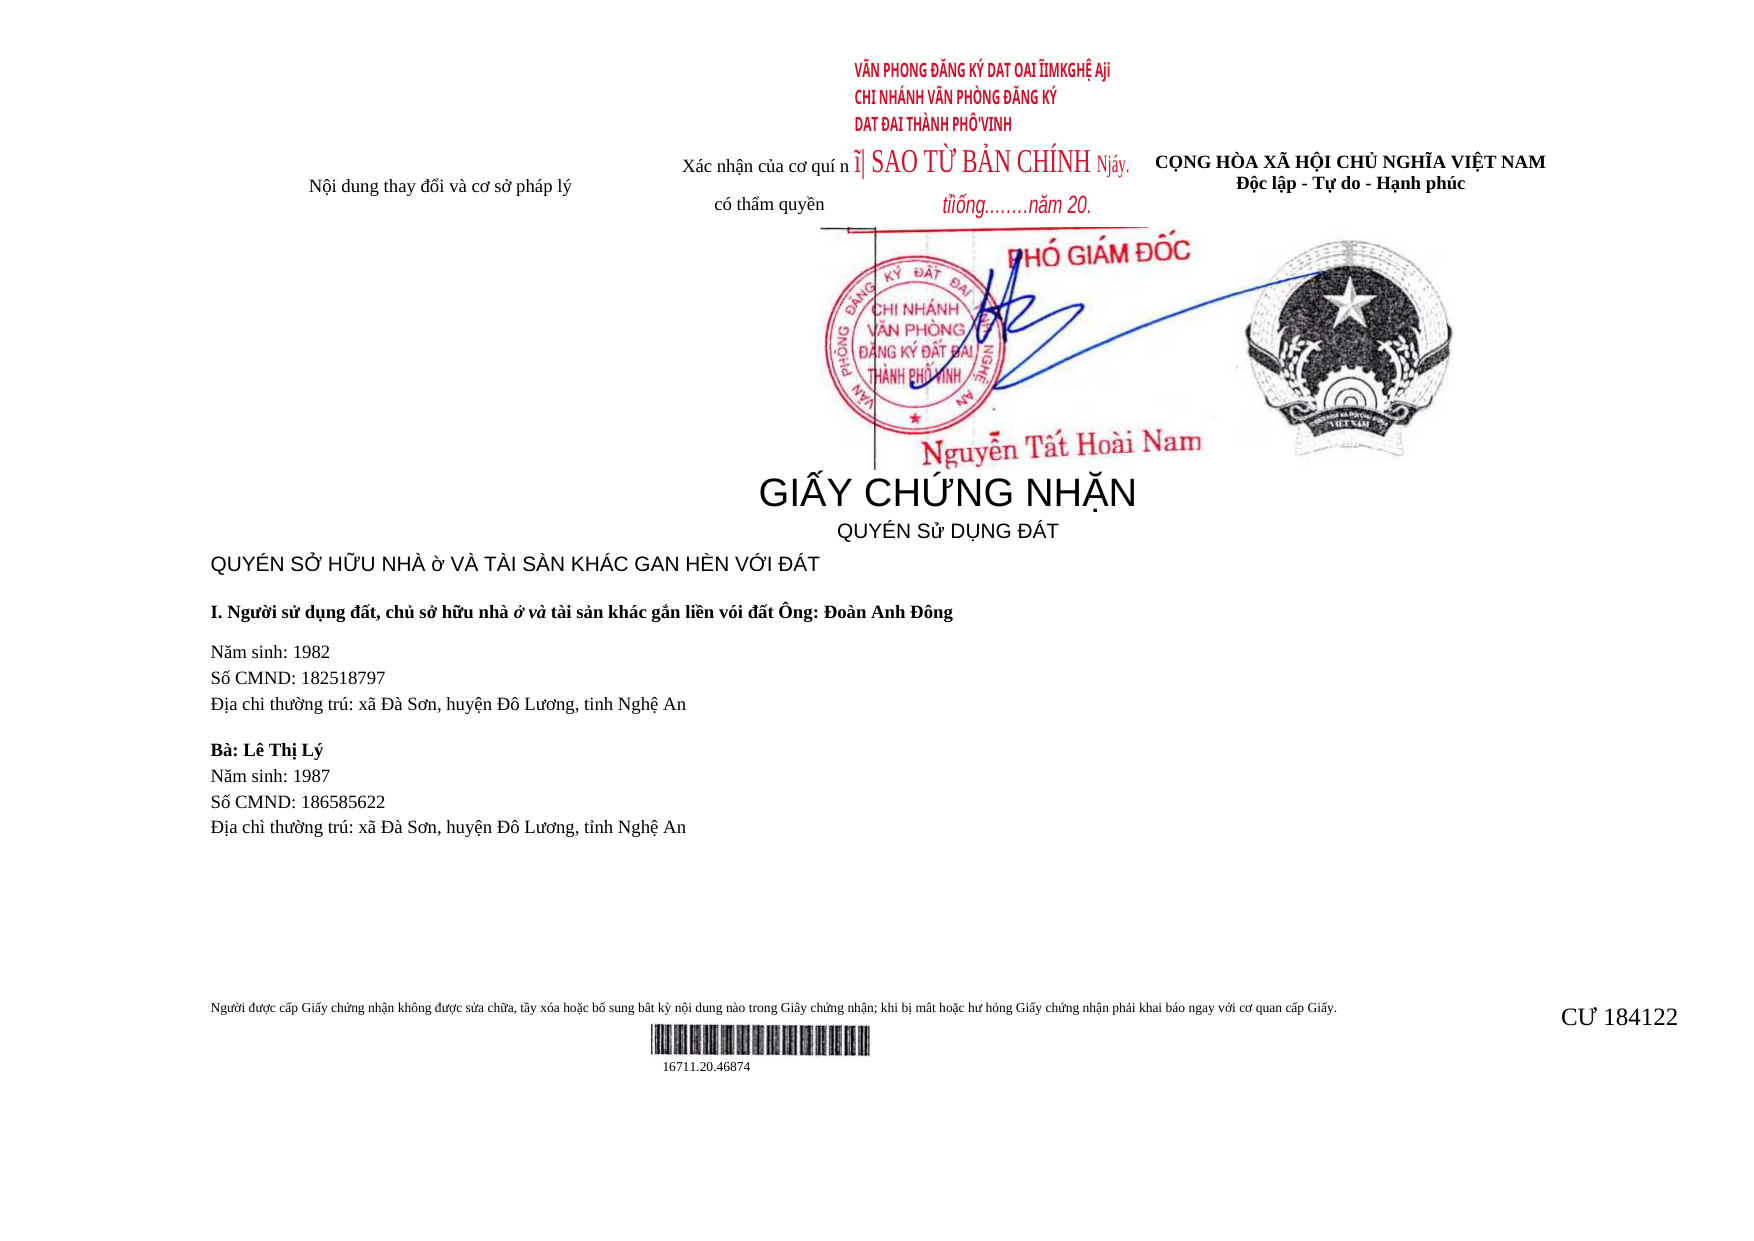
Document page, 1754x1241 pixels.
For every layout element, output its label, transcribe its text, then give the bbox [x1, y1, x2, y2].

text Địa chi thường trú: xã Đà Sơn, huyện Đô Lương, tinh Nghệ An [210, 692, 1685, 714]
text Nội dung thay đổi và cơ sở pháp lý [308, 175, 587, 197]
text Năm sinh: 1987 [210, 765, 1685, 786]
subtitle GIẤY CHỨNG NHẶN [210, 469, 1685, 515]
picture [820, 227, 1454, 469]
subtitle Xác nhận của cơ quí n ĩ| SAO TỪ BẢN CHÍNH Njáy. [682, 141, 1141, 179]
subtitle Bà: Lê Thị Lý [210, 739, 1685, 761]
picture [650, 1023, 871, 1057]
text Số CMND: 186585622 [210, 791, 1685, 812]
subtitle QUYÉN SỞ HỮU NHÀ ờ VÀ TÀI SÀN KHÁC GAN HÈN VỚI ĐÁT [210, 552, 1685, 576]
text I. Người sử dụng đất, chủ sở hữu nhà ở và tài sản khác gắn liền vói đất Ông: Đoàn Anh Đông [210, 601, 1685, 622]
text Địa chì thường trú: xã Đà Sơn, huyện Đô Lương, tỉnh Nghệ An [210, 816, 1685, 838]
text tỉìống năm 20. [942, 190, 1104, 218]
text Người được cấp Giấy chứng nhận không được sửa chữa, tầy xóa hoặc bổ sung bât kỳ nội dung nào trong Giây chứng nhận; khi bị mât hoặc hư hỏng Giấy chứng nhận phải khai báo ngay với cơ quan cấp Giấy. [210, 1000, 1685, 1016]
text Năm sinh: 1982 [210, 641, 1685, 663]
text có thẩm quyền [714, 193, 835, 215]
text CỌNG HÒA XÃ HỘI CHỦ NGHĨA VIỆT NAM Độc lập - Tự do - Hạnh phúc [1147, 152, 1554, 193]
text Số CMND: 182518797 [210, 667, 1685, 688]
subtitle QUYÉN Sử DỤNG ĐÁT [210, 519, 1685, 543]
